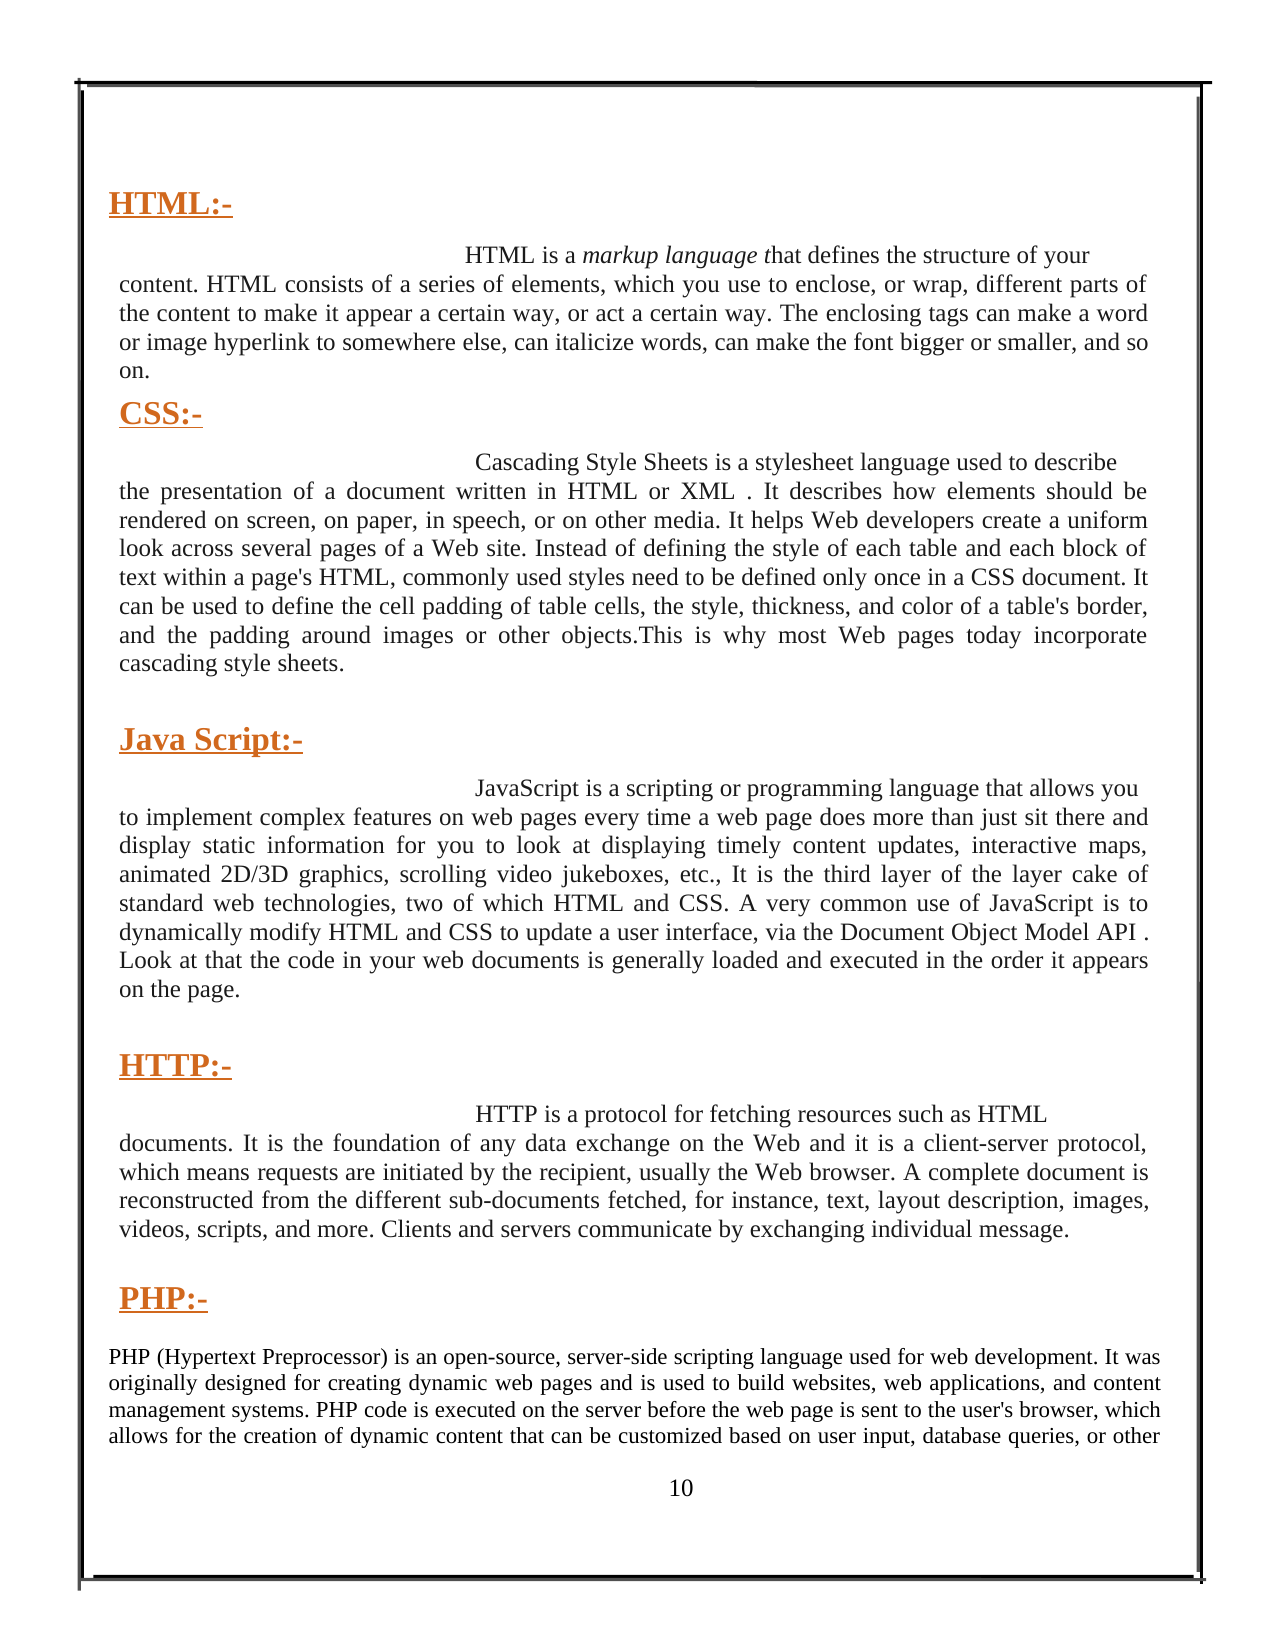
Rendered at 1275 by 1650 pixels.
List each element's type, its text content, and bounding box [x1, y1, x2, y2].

text HTML is a markup language that defines the structure of your [464, 241, 1162, 269]
text content. HTML consists of a series of elements, which you use to enclose, or wrap, different parts of the content to make it appear a certain way, or act a certain way. The enclosing tags can make a word or image hyperlink to somewhere else, can italicize words, can make the font bigger or smaller, and so on. [119, 269, 1149, 384]
text JavaScript is a scripting or programming language that allows you [475, 773, 1162, 802]
text HTTP is a protocol for fetching resources such as HTML [475, 1099, 1162, 1128]
text to implement complex features on web pages every time a web page does more than just sit there and display static information for you to look at displaying timely content updates, interactive maps, animated 2D/3D graphics, scrolling video jukeboxes, etc., It is the third layer of the layer cake of standard web technologies, two of which HTML and CSS. A very common use of JavaScript is to dynamically modify HTML and CSS to update a user interface, via the Document Object Model API . Look at that the code in your web documents is generally loaded and executed in the order it appears on the page. [119, 802, 1149, 1003]
text Cascading Style Sheets is a stylesheet language used to describe [475, 447, 1162, 476]
text PHP:- [119, 1278, 1162, 1317]
text the presentation of a document written in HTML or XML . It describes how elements should be rendered on screen, on paper, in speech, or on other media. It helps Web developers create a uniform look across several pages of a Web site. Instead of defining the style of each table and each block of text within a page's HTML, commonly used styles need to be defined only once in a CSS document. It can be used to define the cell padding of table cells, the style, thickness, and color of a table's border, and the padding around images or other objects.This is why most Web pages today incorporate cascading style sheets. [119, 476, 1149, 677]
text Java Script:- [119, 719, 307, 757]
text documents. It is the foundation of any data exchange on the Web and it is a client-server protocol, which means requests are initiated by the recipient, usually the Web browser. A complete document is reconstructed from the different sub-documents fetched, for instance, text, layout description, images, videos, scripts, and more. Clients and servers communicate by exchanging individual message. [119, 1128, 1149, 1243]
text HTTP:- [119, 1045, 236, 1083]
text CSS:- [119, 393, 206, 432]
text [108, 1343, 1162, 1448]
text HTML:- [108, 183, 247, 221]
